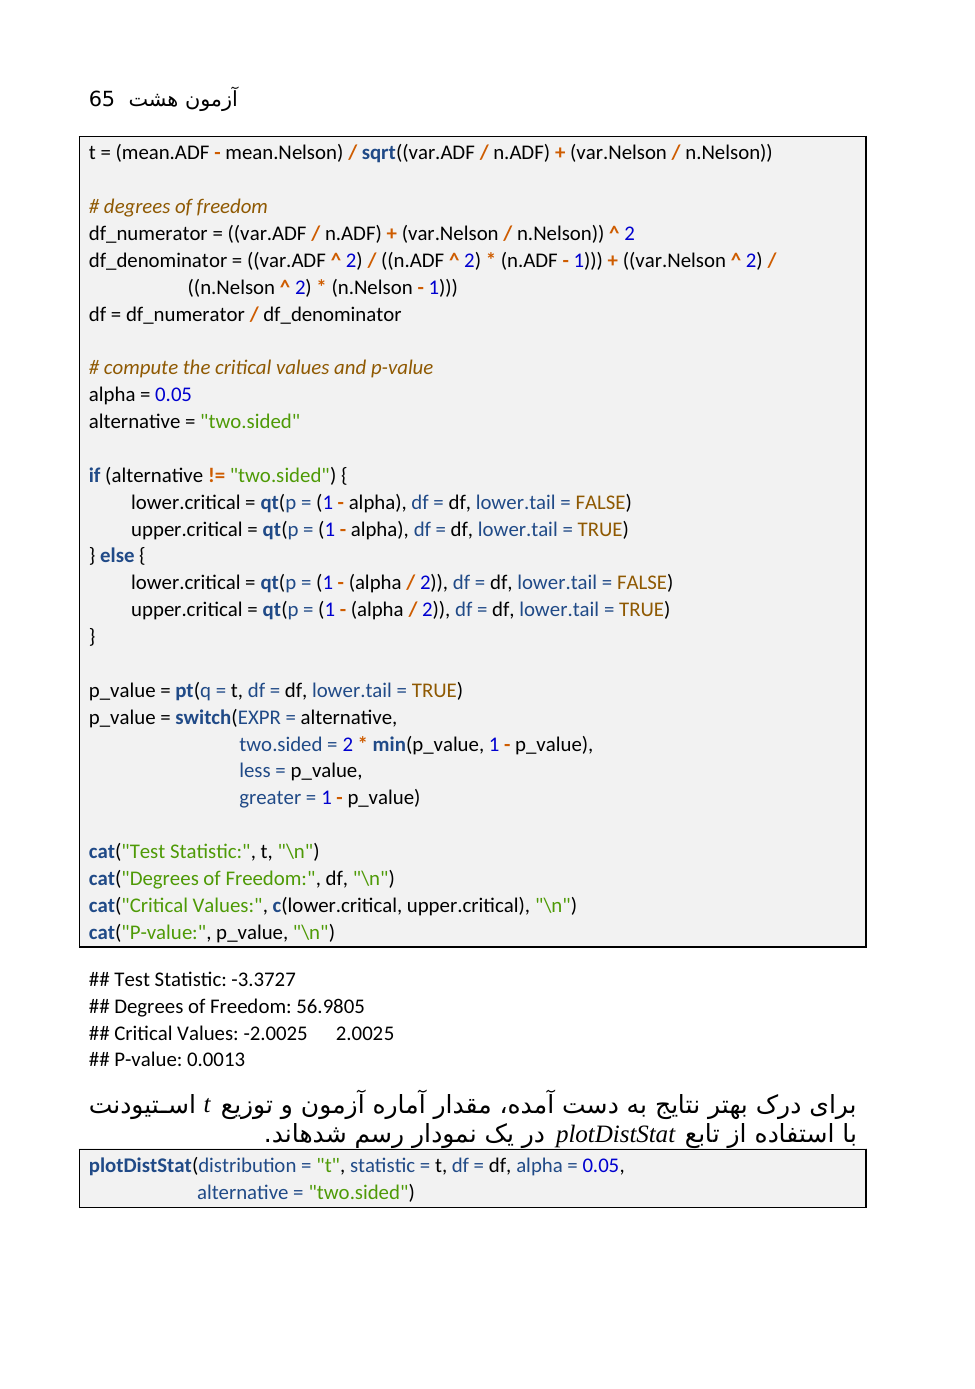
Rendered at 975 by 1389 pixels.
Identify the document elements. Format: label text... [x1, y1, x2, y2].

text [80, 137, 865, 946]
text plotDistStat(distribution = "t", statistic = t, df = df, alpha = 0.05, alternative = "two.sided") [80, 1150, 865, 1207]
text ## Test Statistic: -3.3727 ## Degrees of Freedom: 56.9805 ## Critical Values: -2.0025 2.0025 ## P-value: 0.0013 [89, 966, 857, 1072]
text برای درک بهتر نتایج به دست آمده، مقدار آماره آزمون و توزیع استیودنت با استفاده از تابع در یک نمودار رسم شده‏اند. [89, 1090, 857, 1148]
